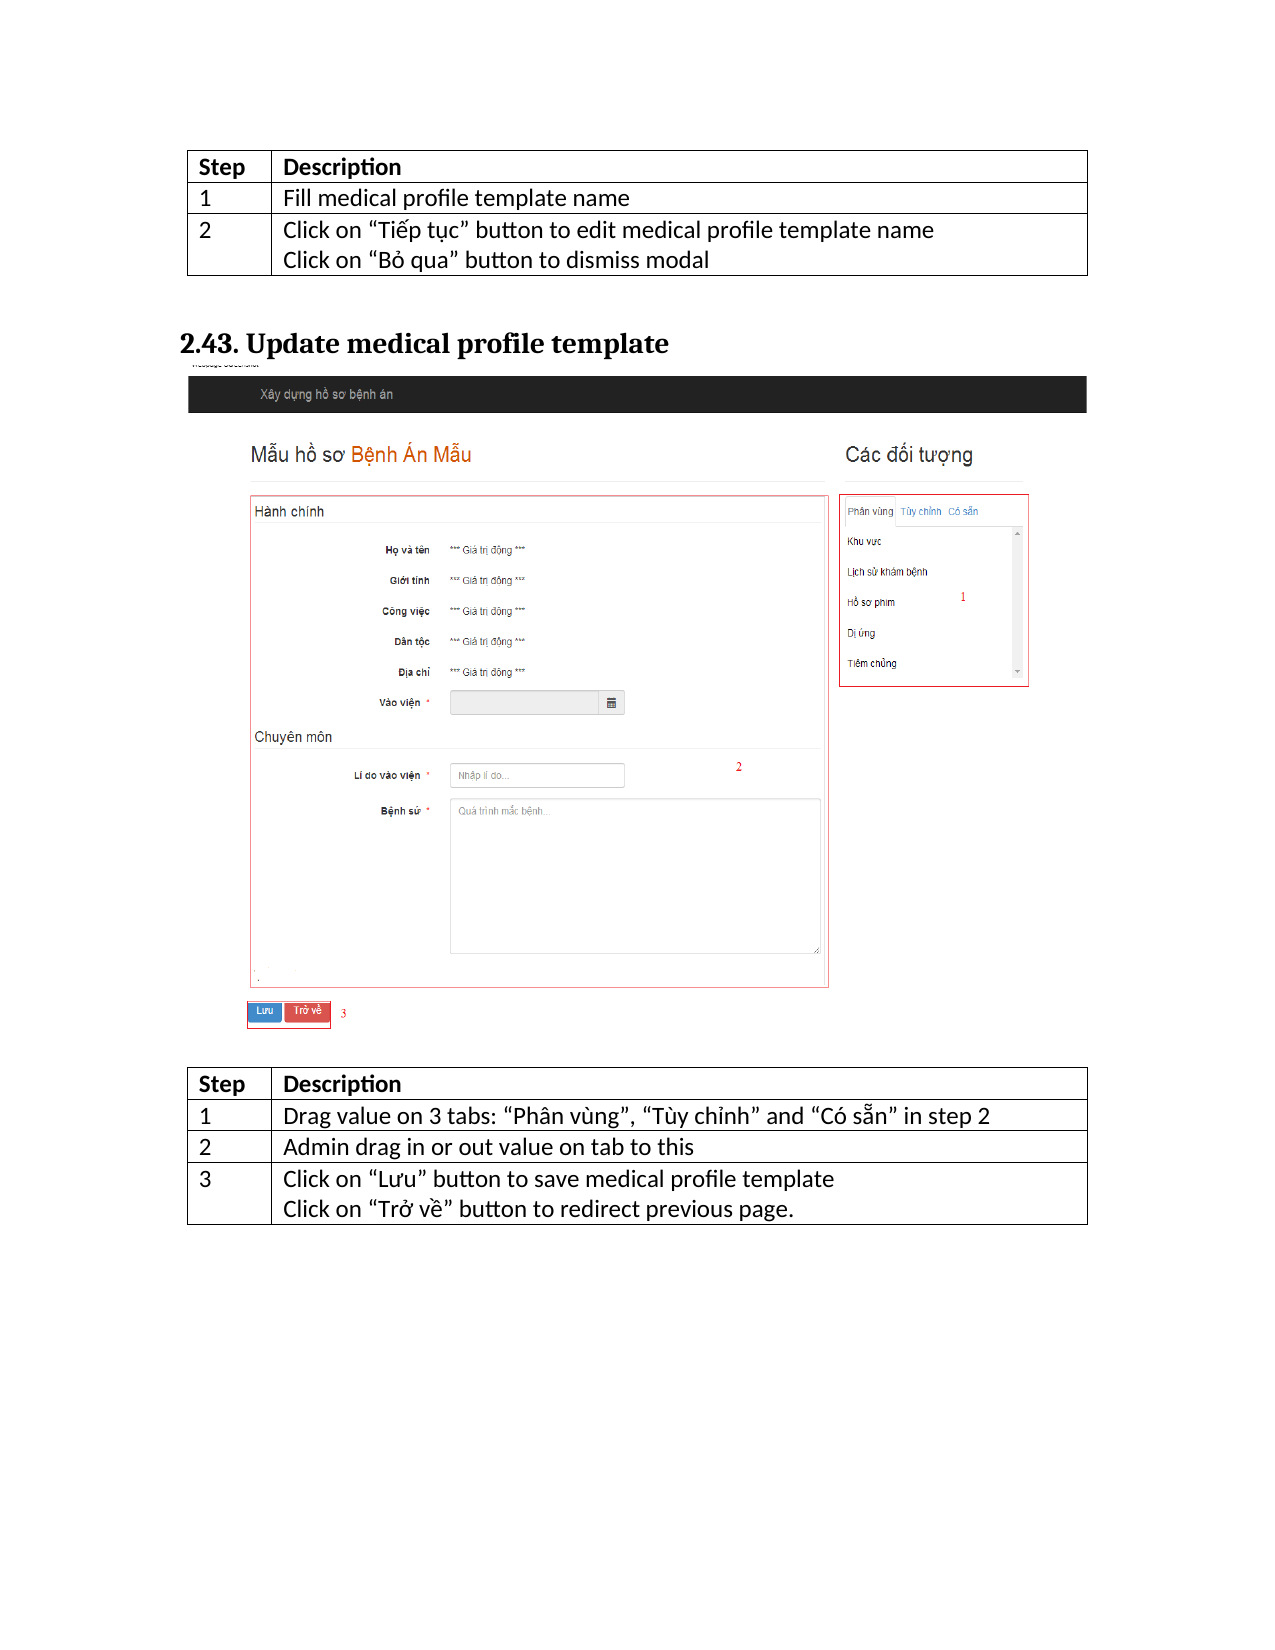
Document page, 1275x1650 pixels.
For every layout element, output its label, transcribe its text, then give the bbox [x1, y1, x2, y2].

table_header Step [188, 1068, 271, 1099]
table_cell 1 [188, 1100, 271, 1130]
table_cell 3 [188, 1163, 271, 1224]
table_cell Click on “Lưu” button to save medical profile template Click on “Trở về” button to redirect previous page. [272, 1163, 1087, 1224]
table_cell 1 [188, 183, 271, 213]
picture [188, 365, 1087, 1049]
table_header Description [272, 1068, 1087, 1099]
table_cell Admin drag in or out value on tab to this [272, 1131, 1087, 1162]
table_cell Drag value on 3 tabs: “Phân vùng”, “Tùy chỉnh” and “Có sẵn” in step 2 [272, 1100, 1087, 1130]
subtitle Update medical profile template [180, 327, 1125, 361]
table_cell 2 [188, 1131, 271, 1162]
table_cell Fill medical profile template name [272, 183, 1087, 213]
table_header Step [188, 151, 271, 182]
table_cell Click on “Tiếp tục” button to edit medical profile template name Click on “Bỏ qua” button to dismiss modal [272, 214, 1087, 275]
table_cell 2 [188, 214, 271, 275]
table_header Description [272, 151, 1087, 182]
